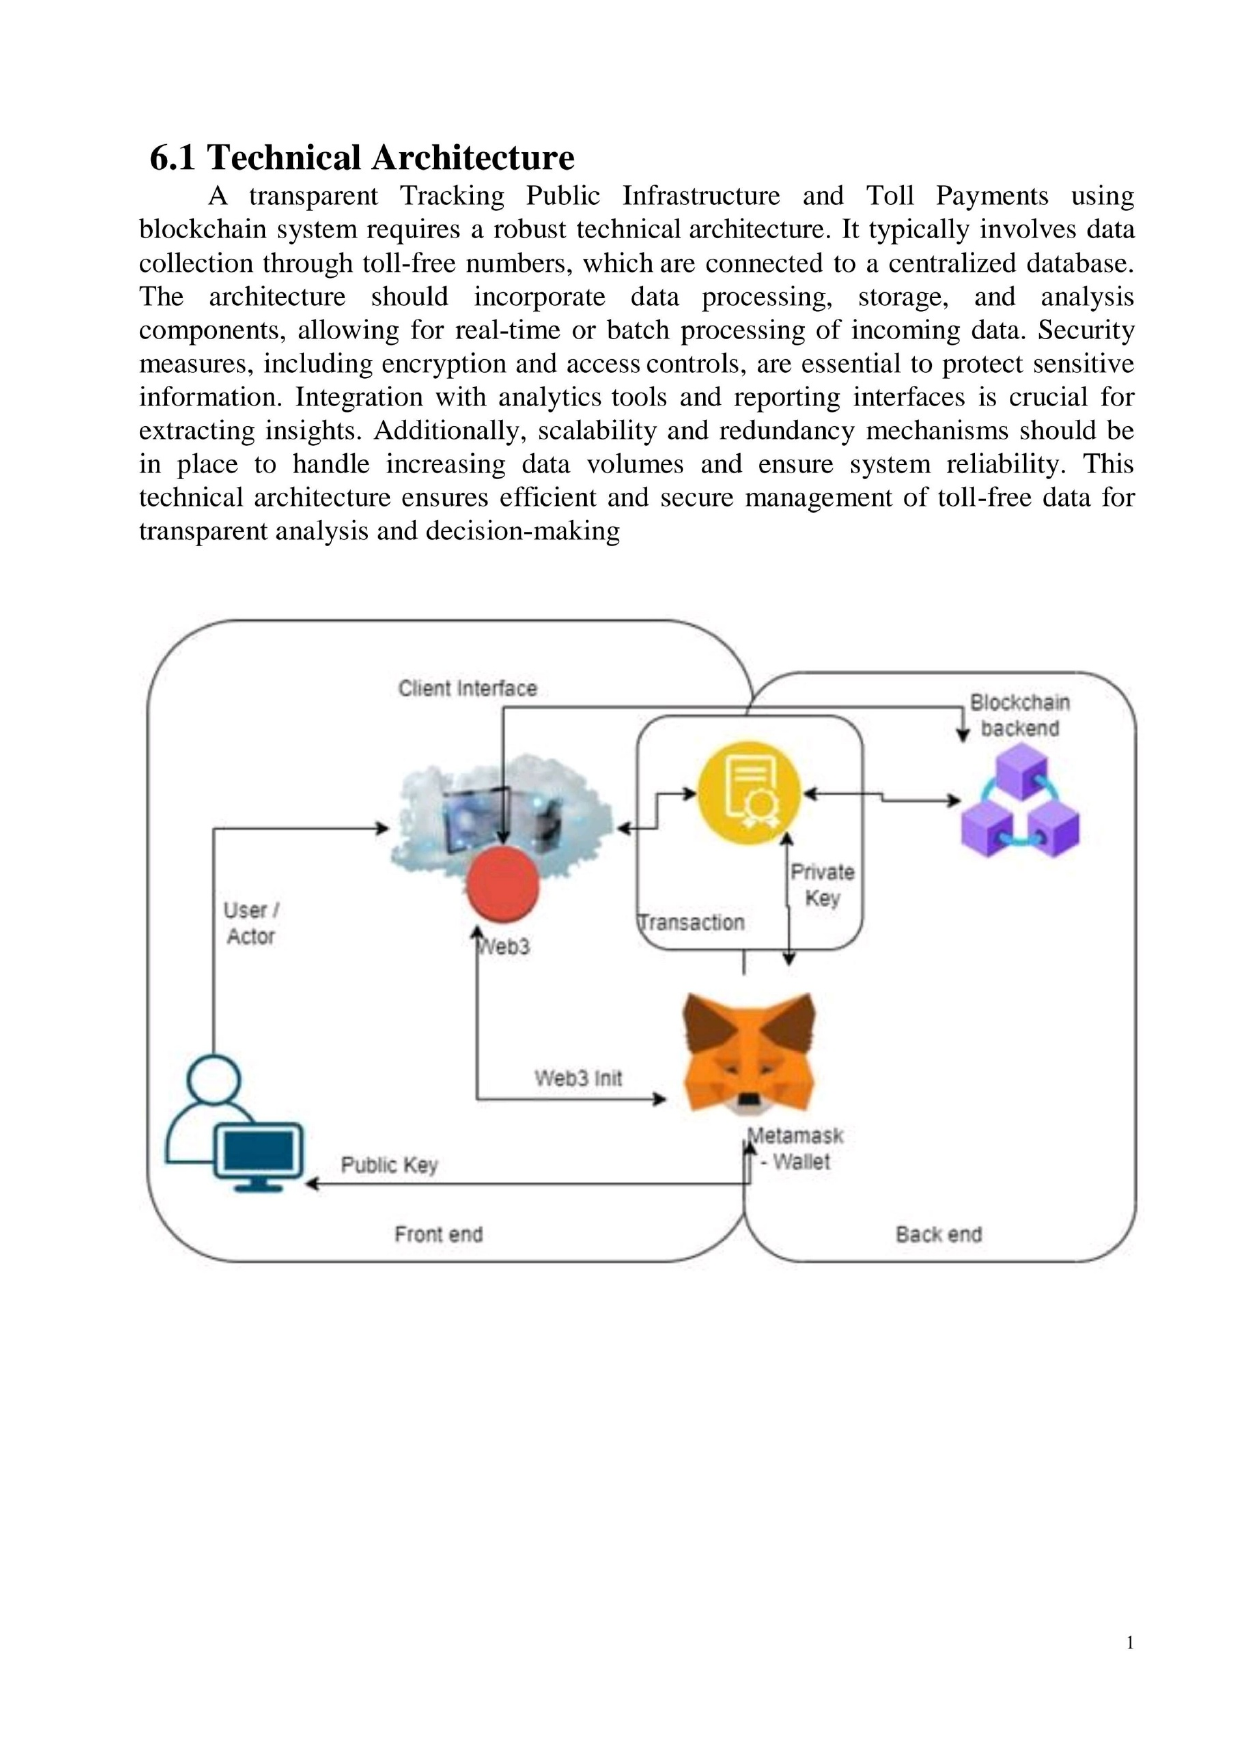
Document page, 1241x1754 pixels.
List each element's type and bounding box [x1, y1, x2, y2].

picture [136, 141, 1146, 1651]
